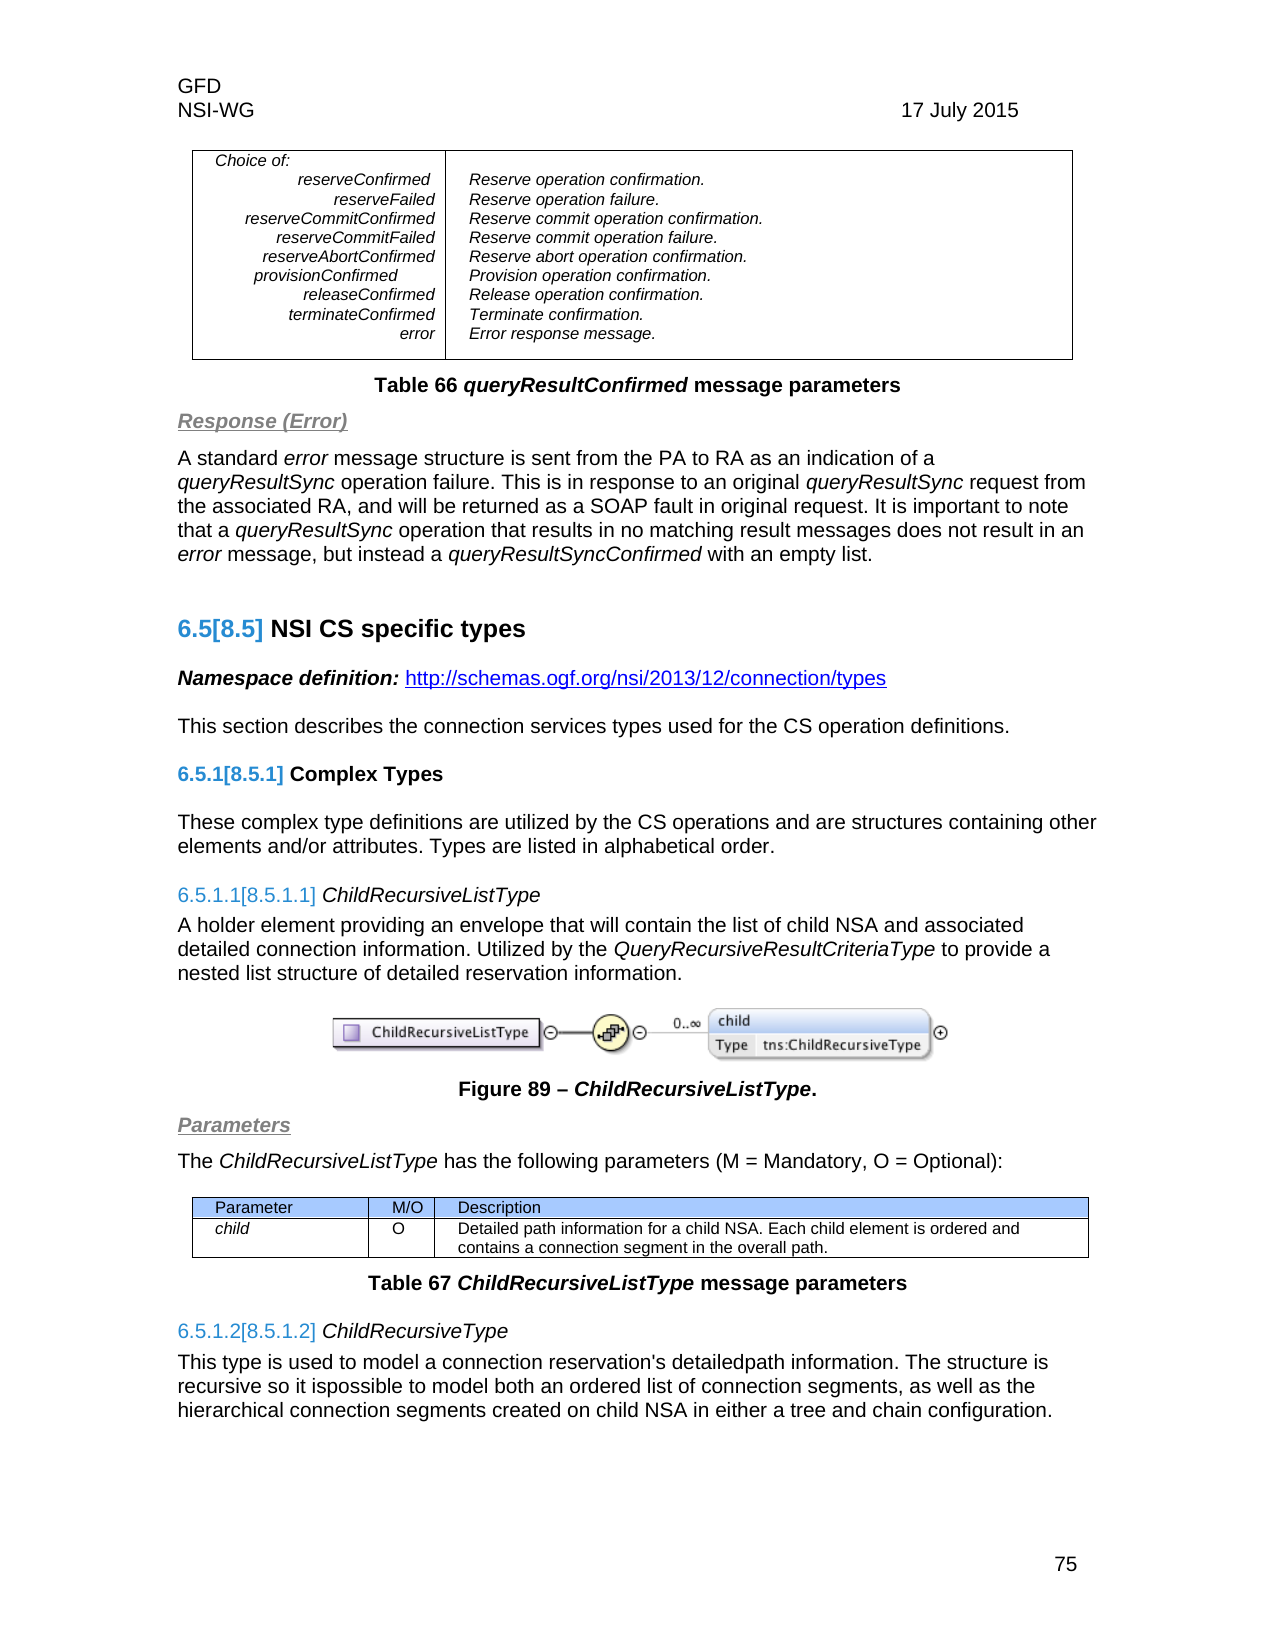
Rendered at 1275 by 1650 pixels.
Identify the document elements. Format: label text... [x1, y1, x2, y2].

picture [332, 1008, 950, 1064]
text This section describes the connection services types used for the CS operation definitions. [177, 714, 1098, 738]
subtitle ChildRecursiveListType [177, 883, 1098, 907]
text Response (Error) [177, 409, 1098, 433]
text Figure 89 – ChildRecursiveListType. [177, 1076, 1098, 1100]
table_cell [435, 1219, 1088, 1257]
subtitle Complex Types [177, 762, 1098, 786]
text A standard error message structure is sent from the PA to RA as an indication of a queryResultSync operation failure. This is in response to an original queryResultSync request from the associated RA, and will be returned as a SOAP fault in original request. It is important to note that a queryResultSync operation that results in no matching result messages does not result in an error message, but instead a queryResultSyncConfirmed with an empty list. [177, 446, 1098, 566]
text A holder element providing an envelope that will contain the list of child NSA and associated detailed connection information. Utilized by the QueryRecursiveResultCriteriaType to provide a nested list structure of detailed reservation information. [177, 913, 1098, 985]
text The ChildRecursiveListType has the following parameters (M = Mandatory, O = Optional): [177, 1149, 1098, 1173]
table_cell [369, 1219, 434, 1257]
text Namespace definition: http://schemas.ogf.org/nsi/2013/12/connection/types [177, 666, 1098, 690]
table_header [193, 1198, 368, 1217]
text Parameters [177, 1113, 1098, 1137]
subtitle ChildRecursiveType [177, 1319, 1098, 1343]
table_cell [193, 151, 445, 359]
text These complex type definitions are utilized by the CS operations and are structures containing other elements and/or attributes. Types are listed in alphabetical order. [177, 810, 1098, 858]
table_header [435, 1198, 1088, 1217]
text Table 67 ChildRecursiveListType message parameters [177, 1270, 1098, 1294]
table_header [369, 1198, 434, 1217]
text Table 66 queryResultConfirmed message parameters [177, 373, 1098, 397]
text This type is used to model a connection reservation's detailed path information. The structure is recursive so it is possible to model both an ordered list of connection segments, as well as the hierarchical connection segments created on child NSA in either a tree and chain configuration. [177, 1349, 1098, 1421]
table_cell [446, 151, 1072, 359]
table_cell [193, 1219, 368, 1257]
subtitle NSI CS specific types [177, 613, 1098, 642]
